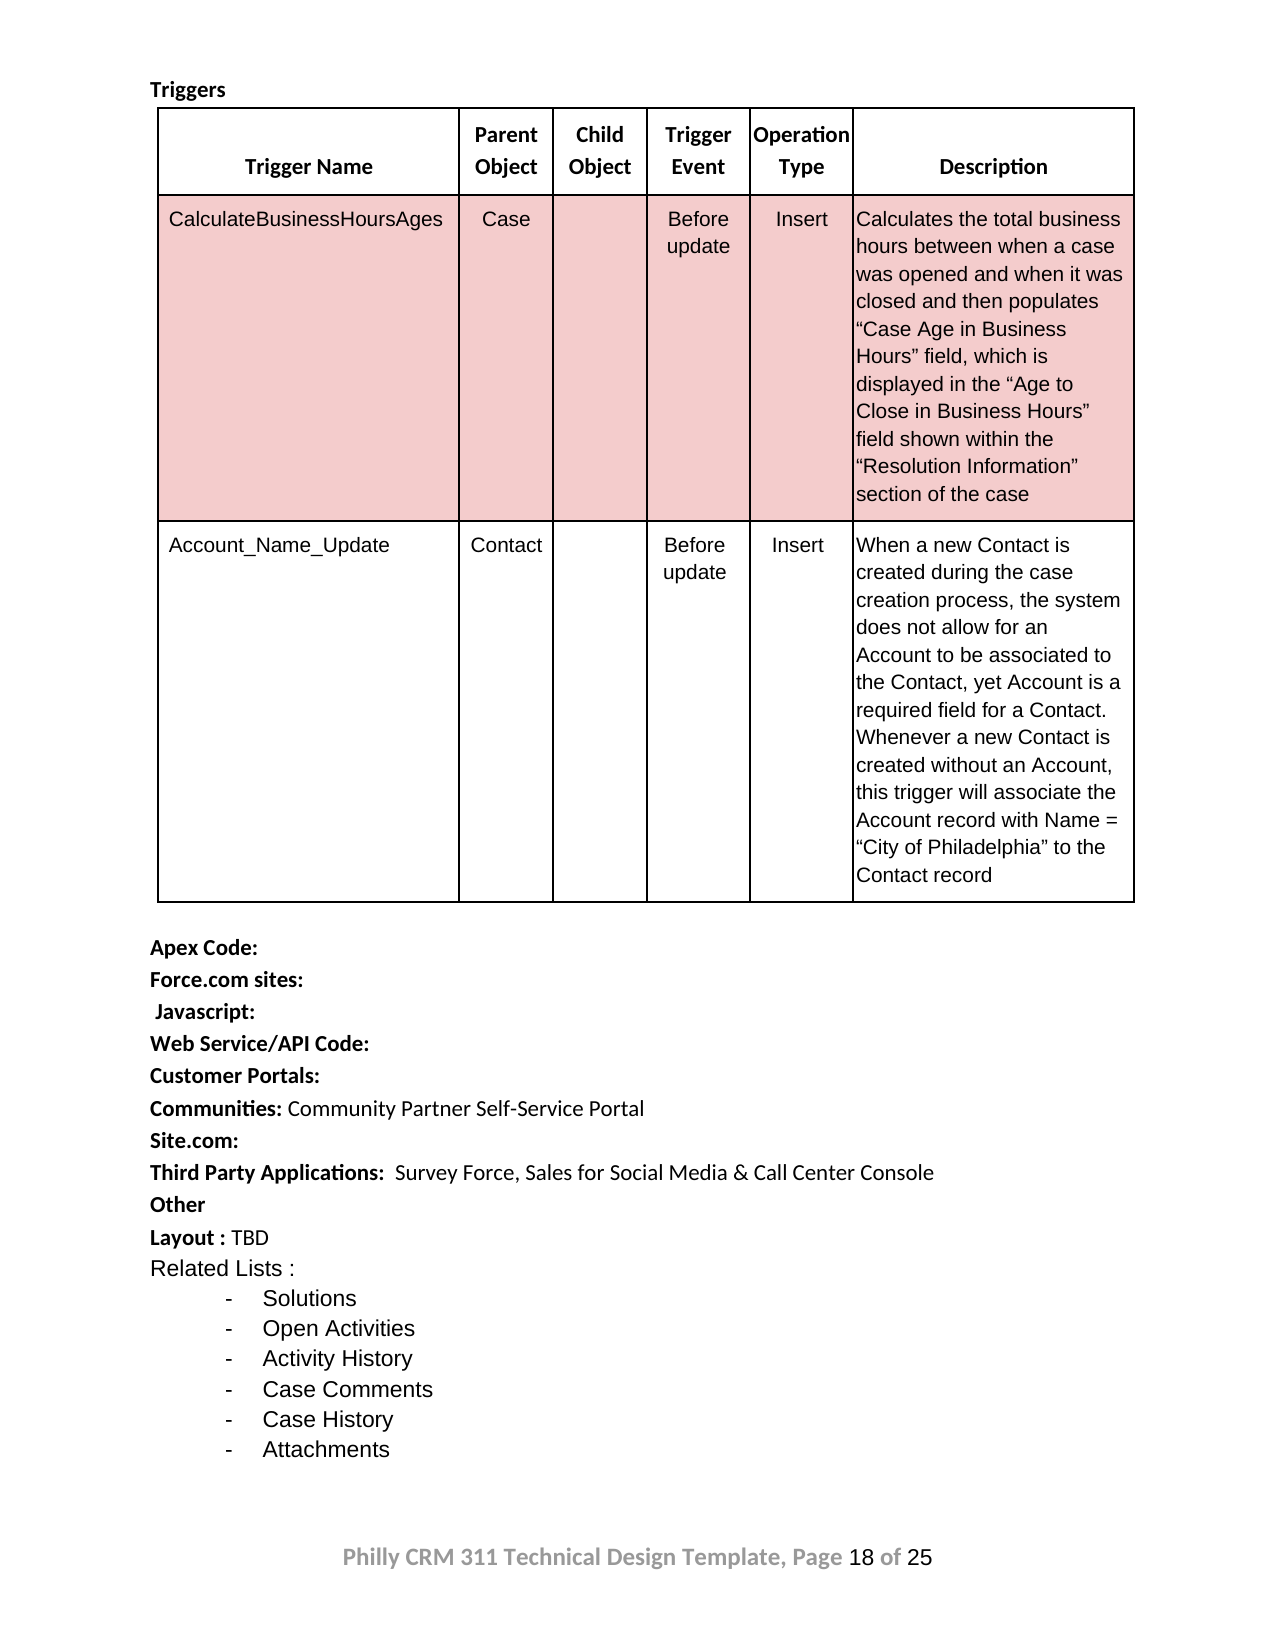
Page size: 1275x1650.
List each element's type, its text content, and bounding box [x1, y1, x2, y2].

table_cell Account_Name_Update [159, 522, 458, 901]
table_cell When a new Contact is created during the case creation process, the system does not allow for an Account to be associated to the Contact, yet Account is a required field for a Contact. Whenever a new Contact is created without an Account, this trigger will associate the Account record with Name = “City of Philadelphia” to the Contact record [854, 522, 1133, 901]
list Solutions [225, 1285, 1125, 1311]
list Case Comments [225, 1376, 1125, 1402]
list Attachments [225, 1436, 1125, 1462]
list Open Activities [225, 1315, 1125, 1342]
list Activity History [225, 1345, 1125, 1372]
text Web Service/API Code: [150, 1029, 1125, 1057]
text Other [150, 1190, 1125, 1218]
table_header Trigger Event [648, 109, 749, 194]
text Related Lists : [150, 1255, 1125, 1281]
table_header Operation Type [751, 109, 852, 194]
text Layout : TBD [150, 1223, 1125, 1251]
text Site.com: [150, 1126, 1125, 1154]
table_cell Contact [460, 522, 552, 901]
table_header Parent Object [460, 109, 552, 194]
table_cell Calculates the total business hours between when a case was opened and when it was closed and then populates “Case Age in Business Hours” field, which is displayed in the “Age to Close in Business Hours” field shown within the “Resolution Information” section of the case [854, 196, 1133, 520]
list Case History [225, 1406, 1125, 1432]
table_cell CalculateBusinessHoursAges [159, 196, 458, 520]
text Customer Portals: [150, 1062, 1125, 1090]
text Javascript: [150, 997, 1125, 1025]
table_cell Before update [648, 196, 749, 520]
text Third Party Applications: Survey Force, Sales for Social Media & Call Center Console [150, 1158, 1125, 1186]
table_cell Case [460, 196, 552, 520]
text Communities: Community Partner Self-Service Portal [150, 1094, 1125, 1122]
table_header Trigger Name [159, 109, 458, 194]
text Force.com sites: [150, 965, 1125, 993]
table_cell [554, 522, 646, 901]
table_cell Insert [751, 196, 852, 520]
table_cell Before update [648, 522, 749, 901]
text Triggers [150, 75, 1125, 103]
table_header Child Object [554, 109, 646, 194]
table_header Description [854, 109, 1133, 194]
text Apex Code: [150, 933, 1125, 961]
table_cell [554, 196, 646, 520]
table_cell Insert [751, 522, 852, 901]
